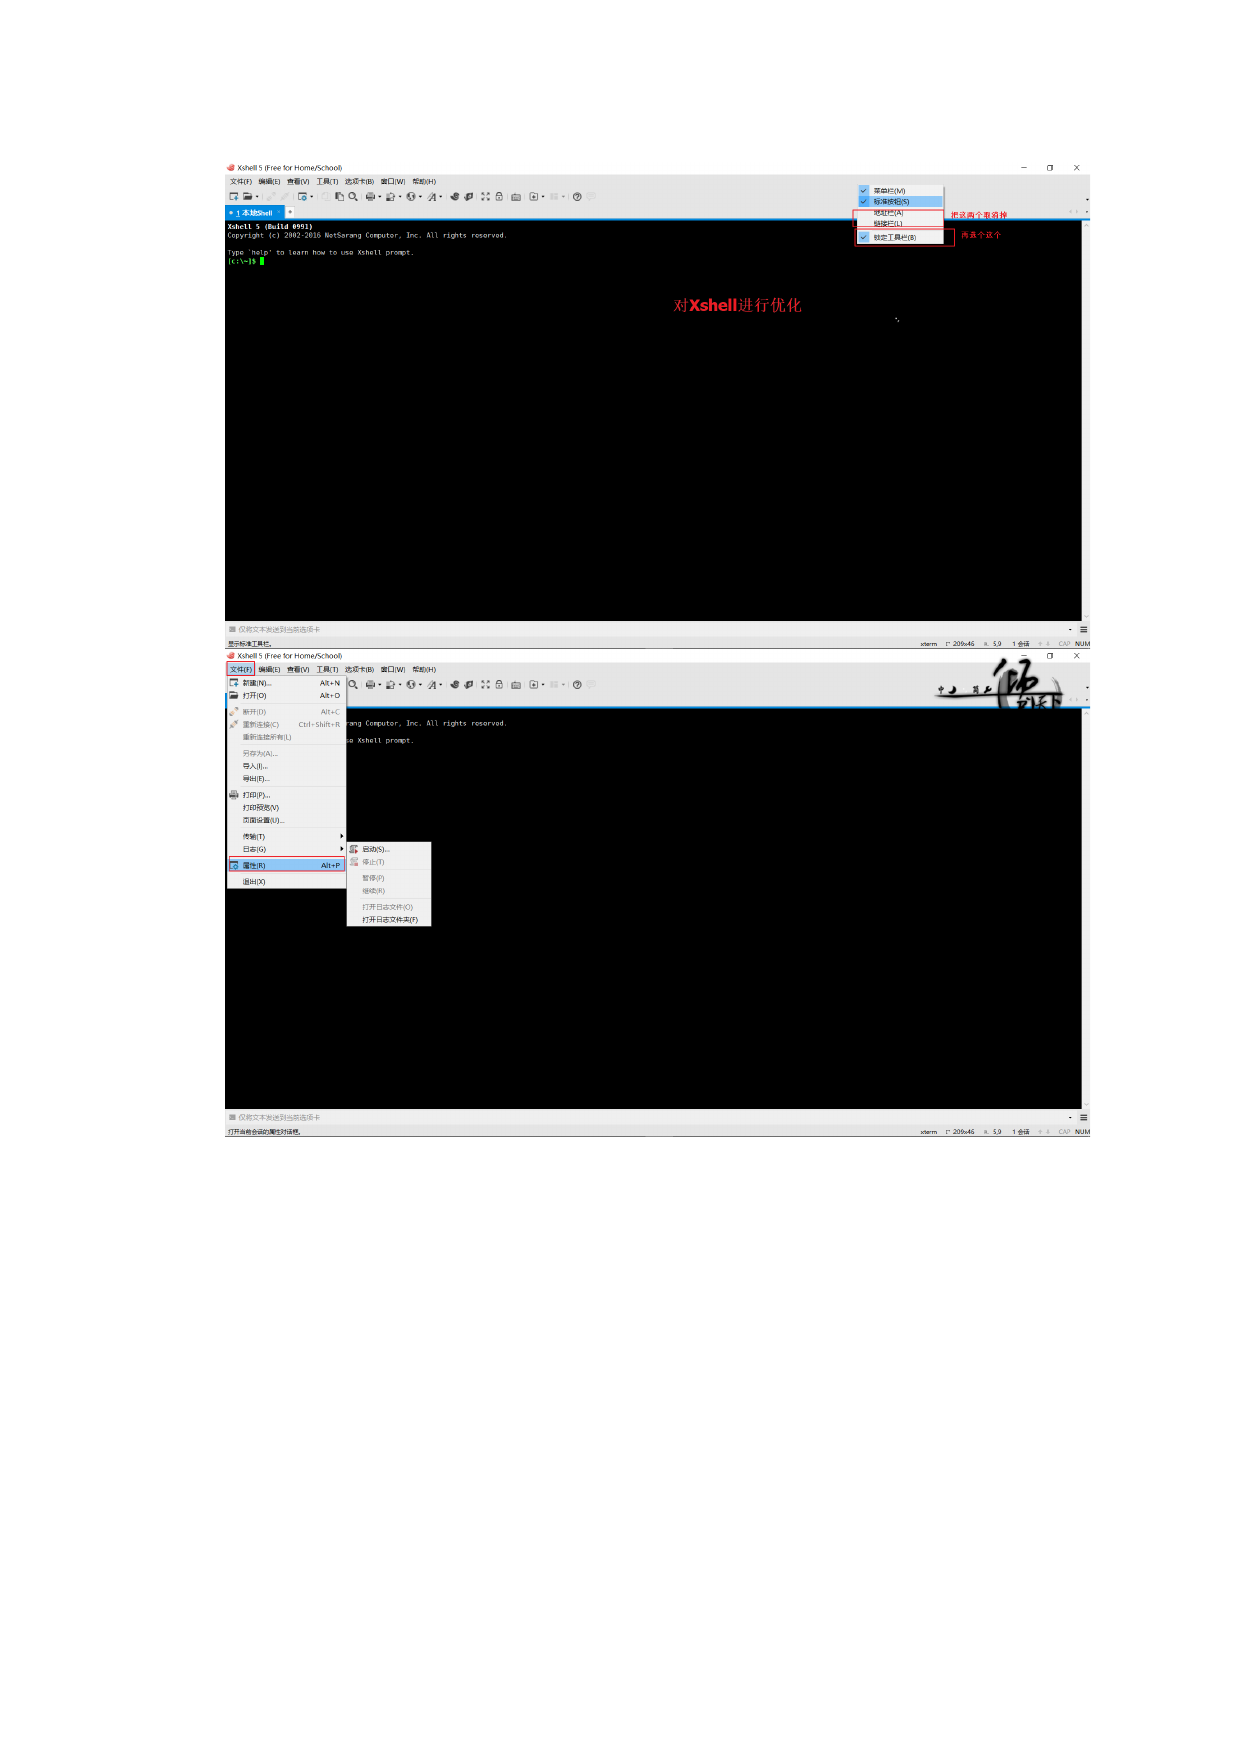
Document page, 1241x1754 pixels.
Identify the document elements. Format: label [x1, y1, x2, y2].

picture [225, 162, 1091, 1137]
